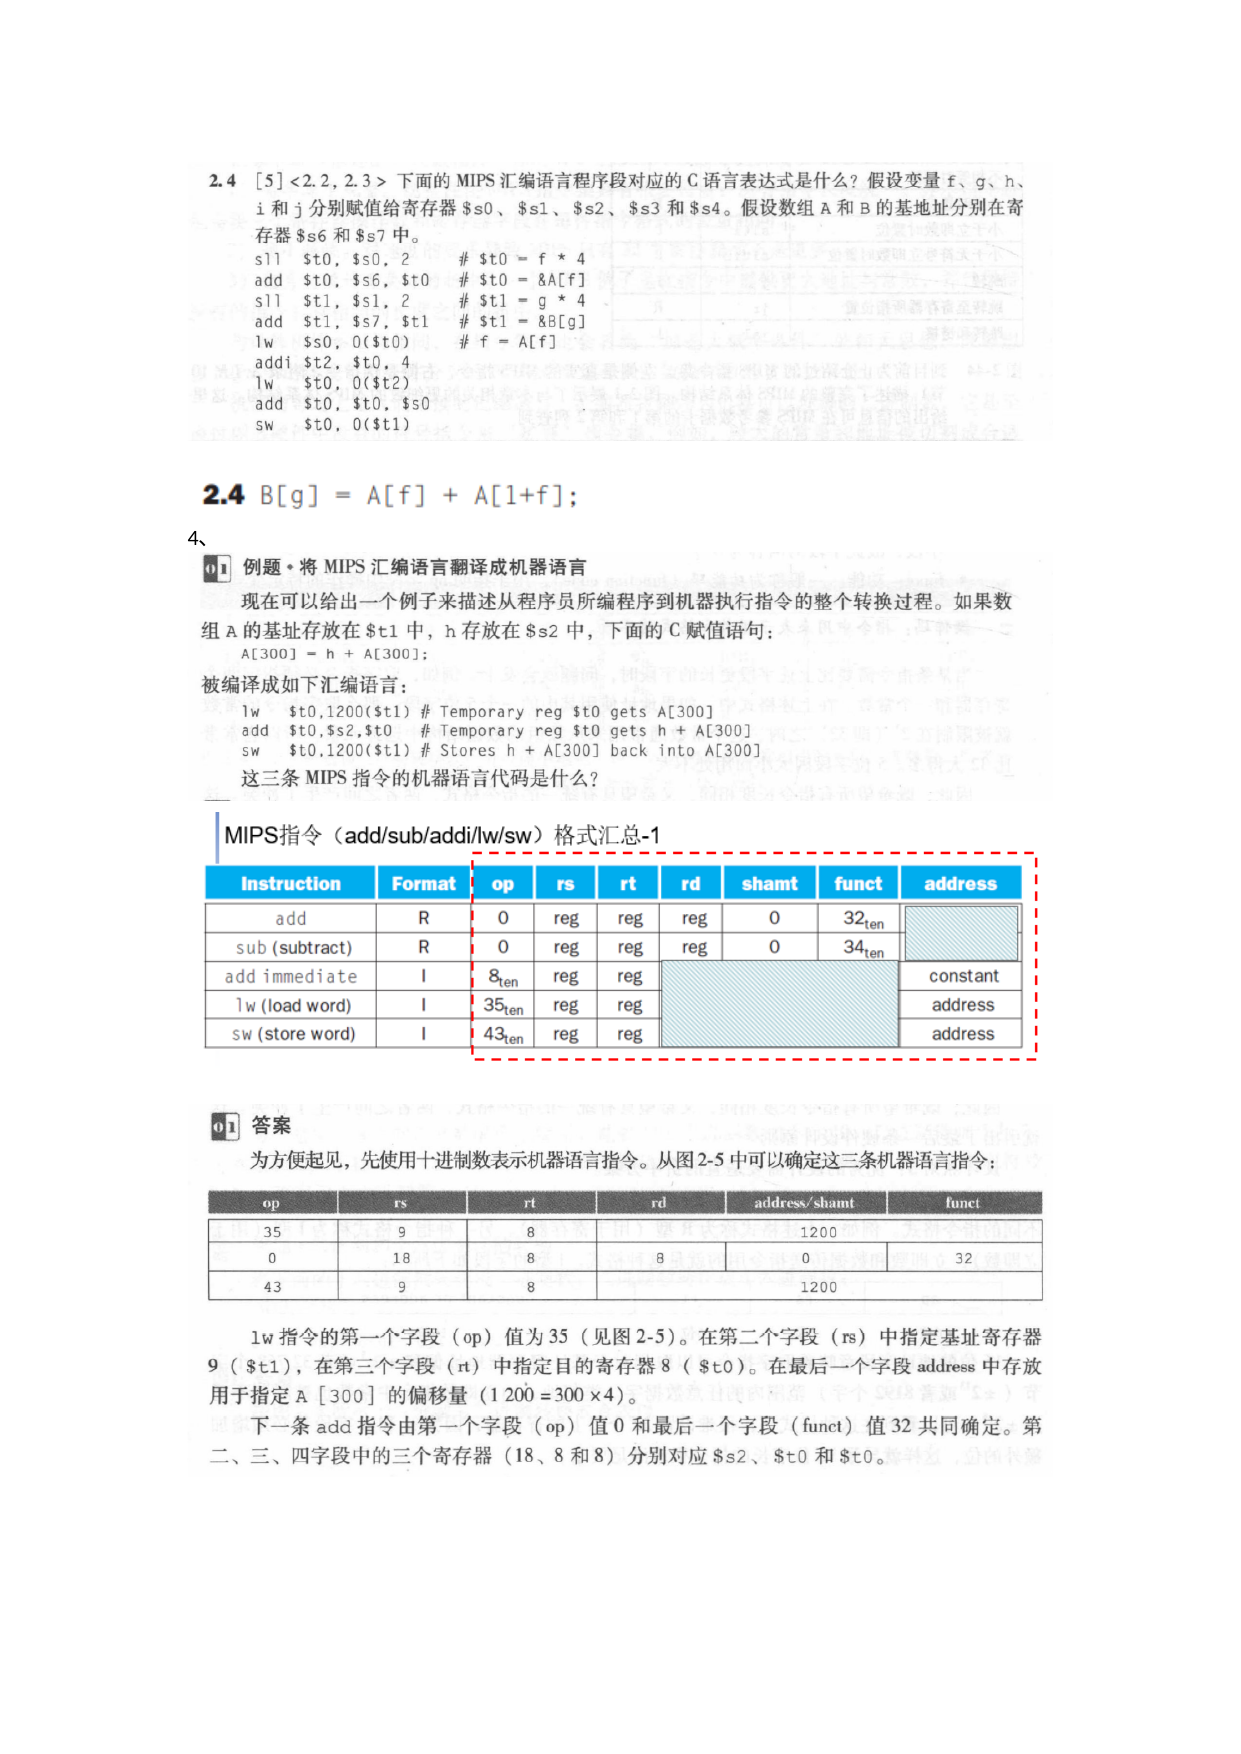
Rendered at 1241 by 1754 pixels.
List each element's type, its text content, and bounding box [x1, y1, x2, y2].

picture [187, 162, 1053, 441]
picture [187, 454, 614, 517]
picture [187, 552, 1053, 801]
picture [187, 812, 1053, 1080]
text 4、 [187, 519, 1053, 552]
picture [187, 1104, 1053, 1477]
